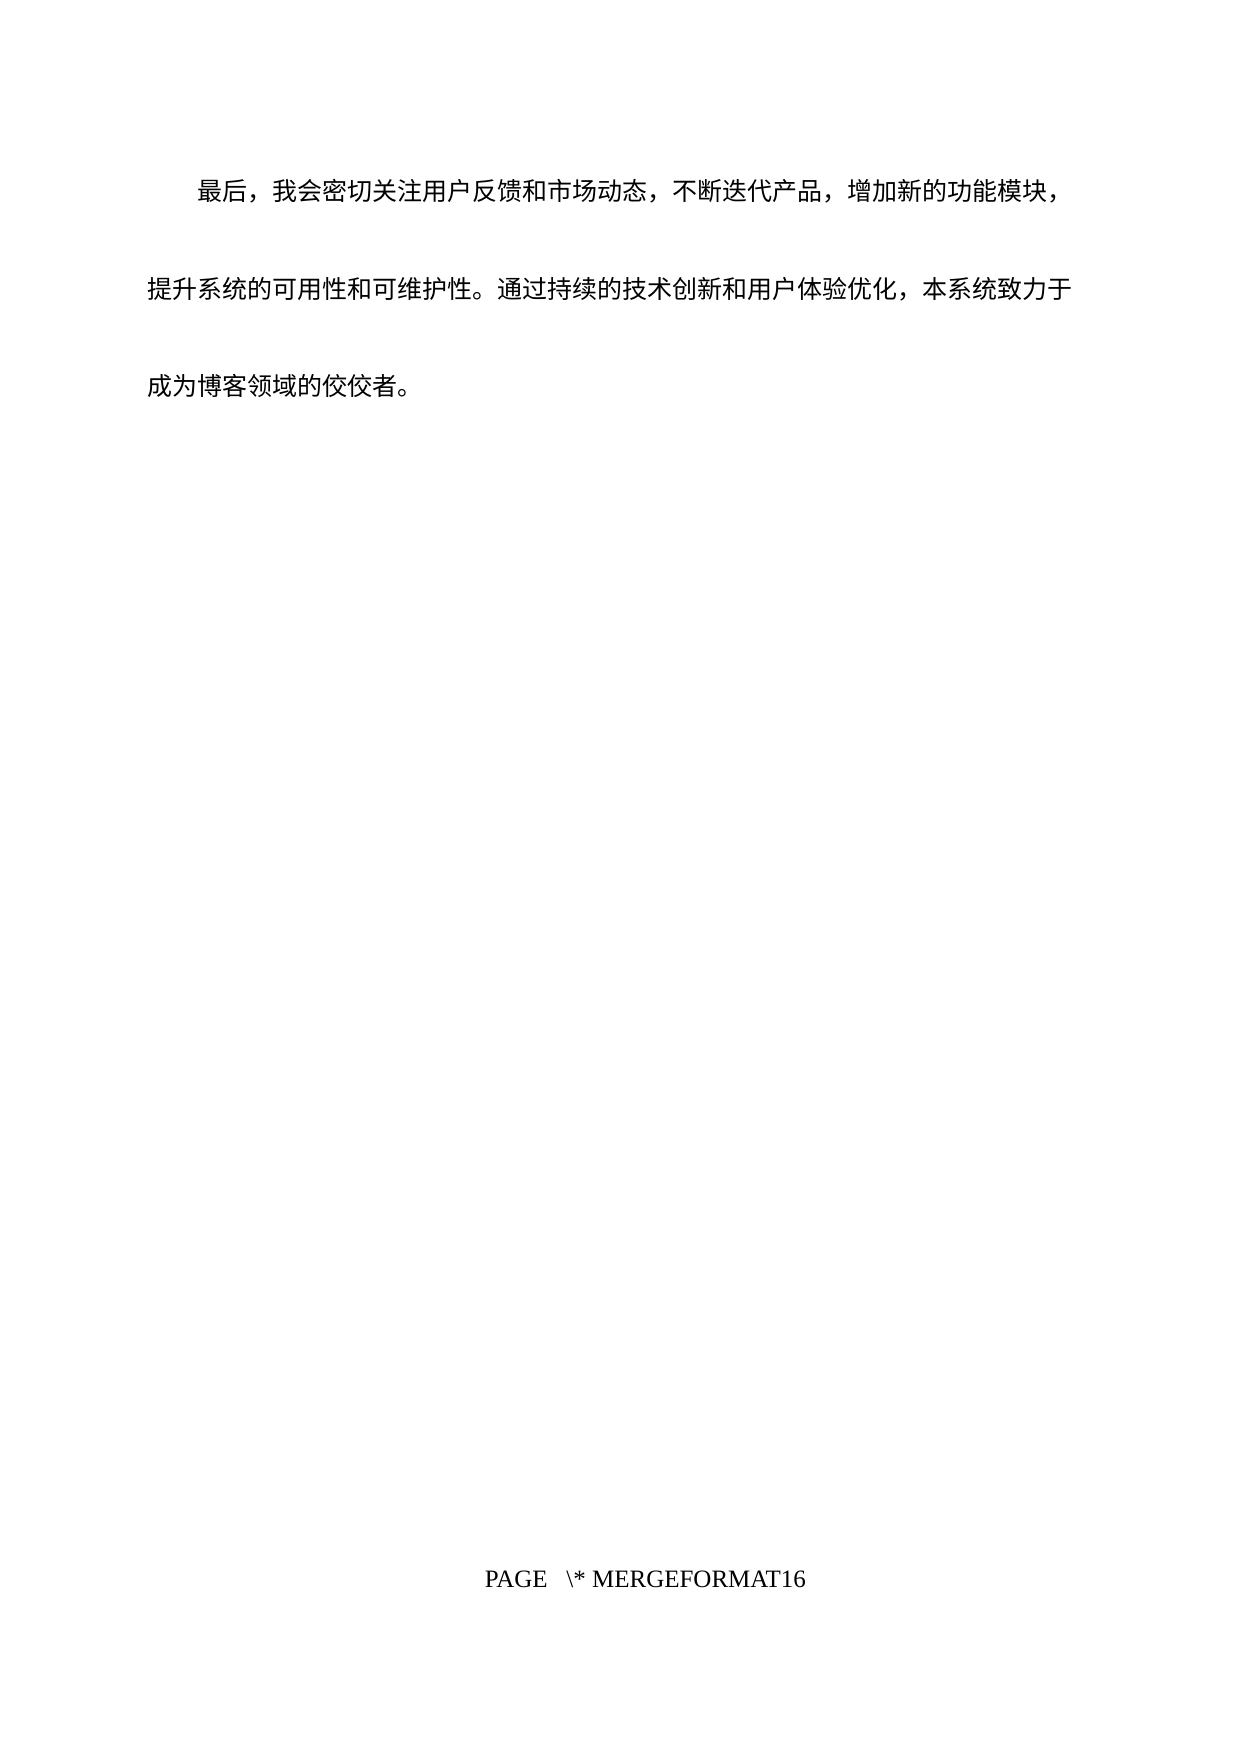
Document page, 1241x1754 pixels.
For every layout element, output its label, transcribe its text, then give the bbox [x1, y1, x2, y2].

text 最后，我会密切关注用户反馈和市场动态，不断迭代产品，增加新的功能模块，提升系统的可用性和可维护性。通过持续的技术创新和用户体验优化，本系统致力于成为博客领域的佼佼者。 [148, 157, 1093, 417]
